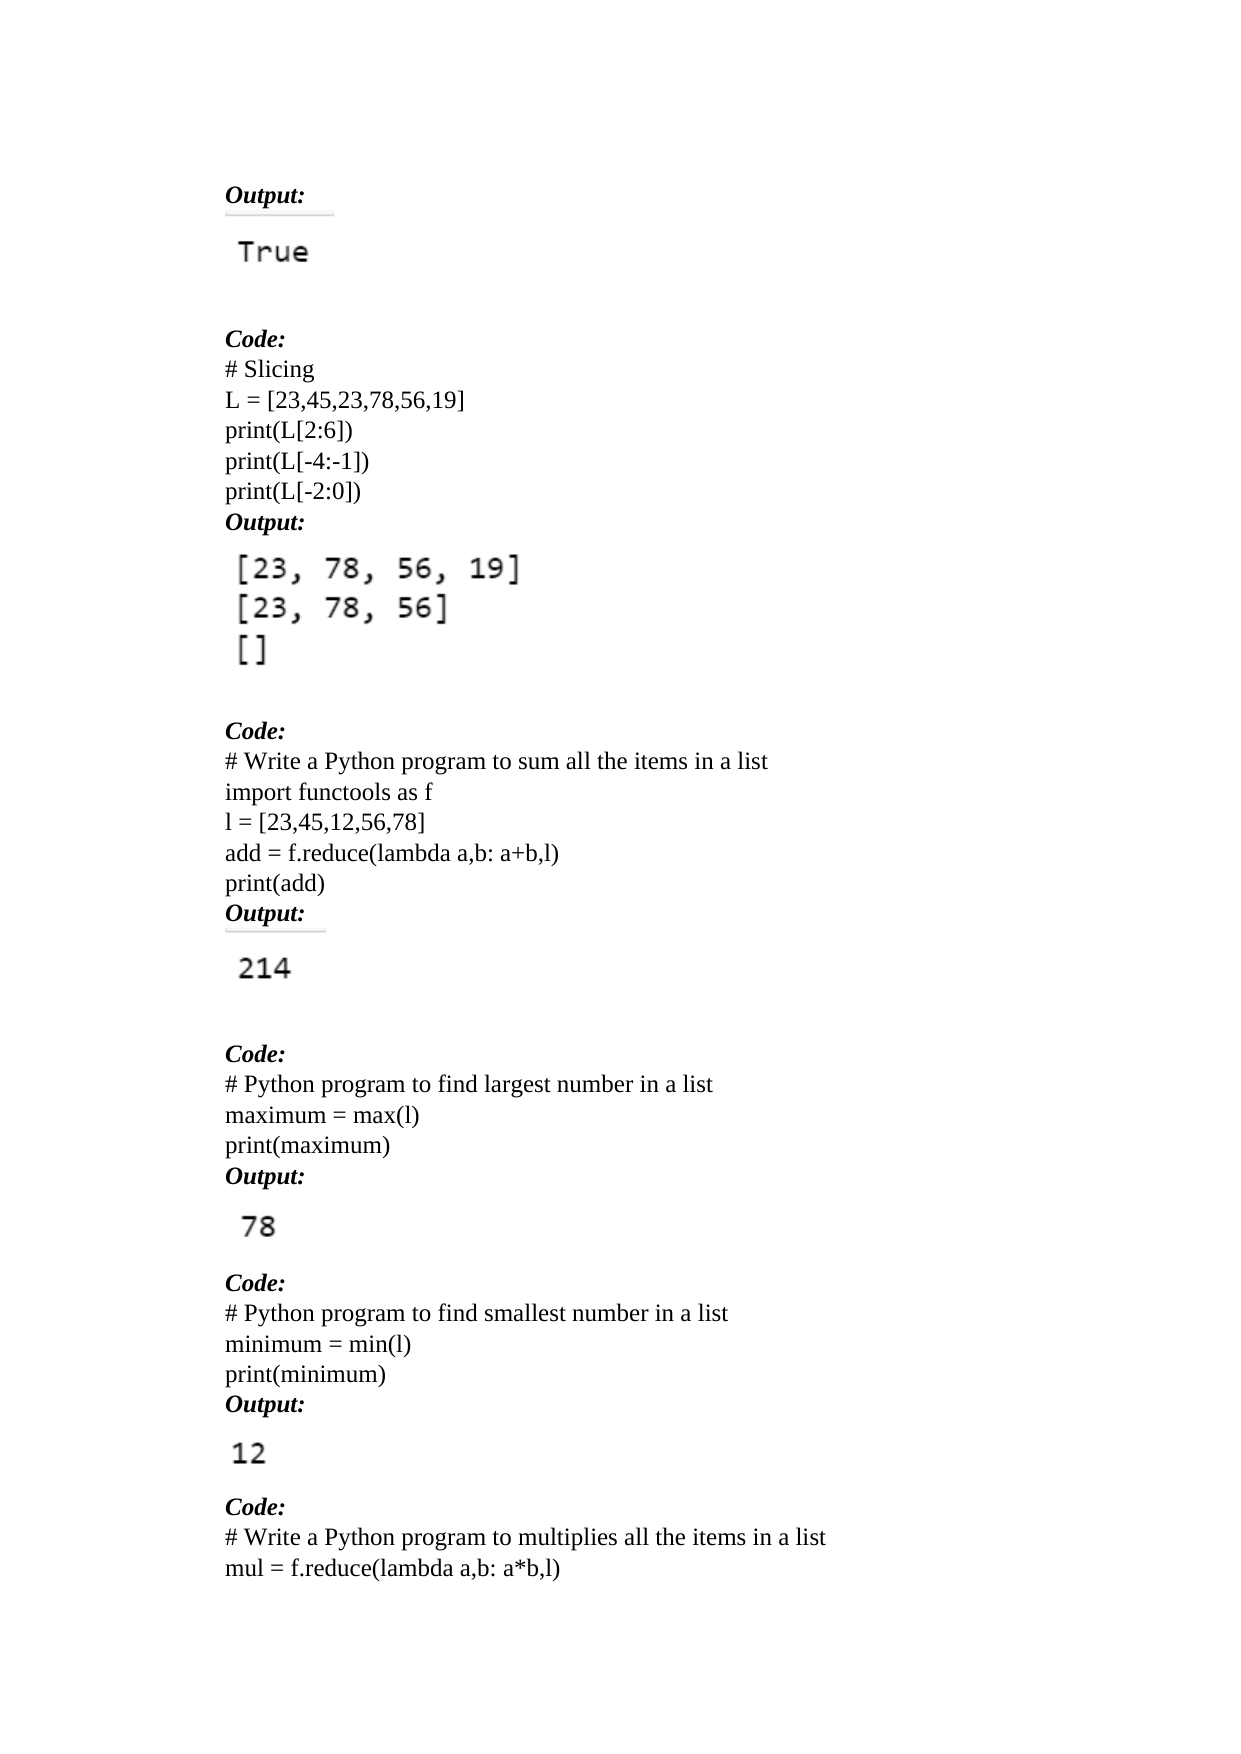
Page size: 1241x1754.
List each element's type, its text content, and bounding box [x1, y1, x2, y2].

list print(maximum) [225, 1130, 1090, 1159]
list mul = f.reduce(lambda a,b: a*b,l) [225, 1553, 1090, 1582]
list # Write a Python program to sum all the items in a list [225, 746, 1090, 775]
list print(minimum) [225, 1359, 1090, 1388]
list Code: [225, 1268, 1090, 1297]
list L = [23,45,23,78,56,19] [225, 385, 1090, 414]
list Output: [225, 507, 1090, 535]
list add = f.reduce(lambda a,b: a+b,l) [225, 838, 1090, 866]
list print(L[-4:-1]) [225, 446, 1090, 474]
list Code: [225, 716, 1090, 745]
list Output: [225, 180, 1090, 209]
list # Python program to find largest number in a list [225, 1069, 1090, 1098]
list print(L[2:6]) [225, 415, 1090, 444]
list Output: [225, 898, 1090, 927]
list # Slicing [225, 354, 1090, 383]
picture [225, 537, 544, 684]
picture [225, 210, 335, 292]
list l = [23,45,12,56,78] [225, 807, 1090, 836]
list print(L[-2:0]) [225, 476, 1090, 505]
list Code: [225, 1492, 1090, 1521]
list print(add) [225, 868, 1090, 897]
list # Python program to find smallest number in a list [225, 1298, 1090, 1327]
list Code: [225, 1039, 1090, 1068]
picture [225, 1420, 327, 1491]
list import functools as f [225, 777, 1090, 806]
list maximum = max(l) [225, 1100, 1090, 1129]
list Output: [225, 1161, 1090, 1189]
list # Write a Python program to multiplies all the items in a list [225, 1522, 1090, 1551]
picture [225, 928, 327, 1007]
list minimum = min(l) [225, 1329, 1090, 1357]
list Output: [225, 1389, 1090, 1418]
picture [225, 1191, 354, 1267]
list Code: [225, 324, 1090, 353]
